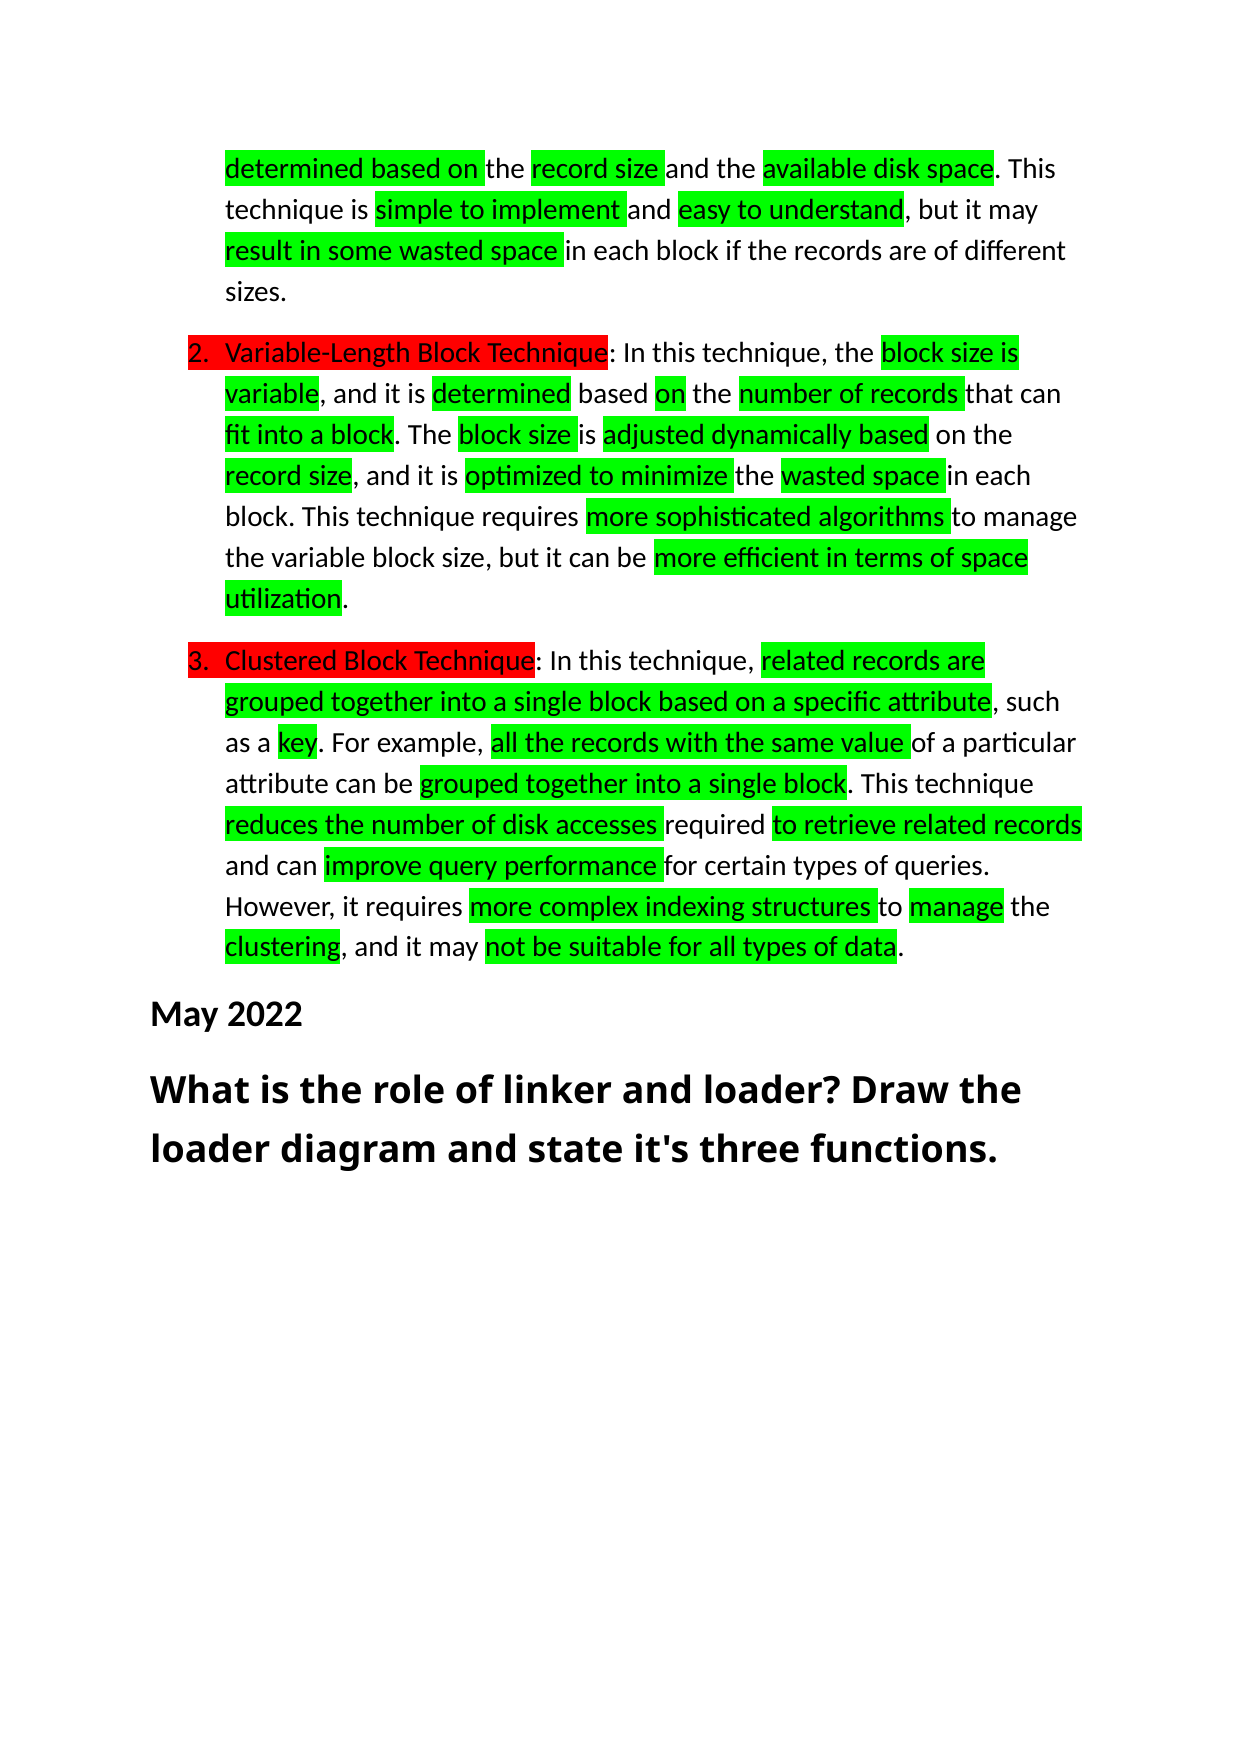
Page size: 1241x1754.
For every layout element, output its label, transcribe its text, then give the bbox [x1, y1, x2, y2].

list Variable-Length Block Technique: In this technique, the block size is variable, and it is determined based on the number of records that can fit into a block. The block size is adjusted dynamically based on the record size, and it is optimized to minimize the wasted space in each block. This technique requires more sophisticated algorithms to manage the variable block size, but it can be more efficient in terms of space utilization. [187, 334, 1090, 616]
text May 2022 [150, 990, 1090, 1036]
text What is the role of linker and loader? Draw the loader diagram and state it's three functions. [150, 1064, 1090, 1173]
list Clustered Block Technique: In this technique, related records are grouped together into a single block based on a specific attribute, such as a key. For example, all the records with the same value of a particular attribute can be grouped together into a single block. This technique reduces the number of disk accesses required to retrieve related records and can improve query performance for certain types of queries. However, it requires more complex indexing structures to manage the clustering, and it may not be suitable for all types of data. [187, 642, 1090, 964]
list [187, 150, 1090, 308]
